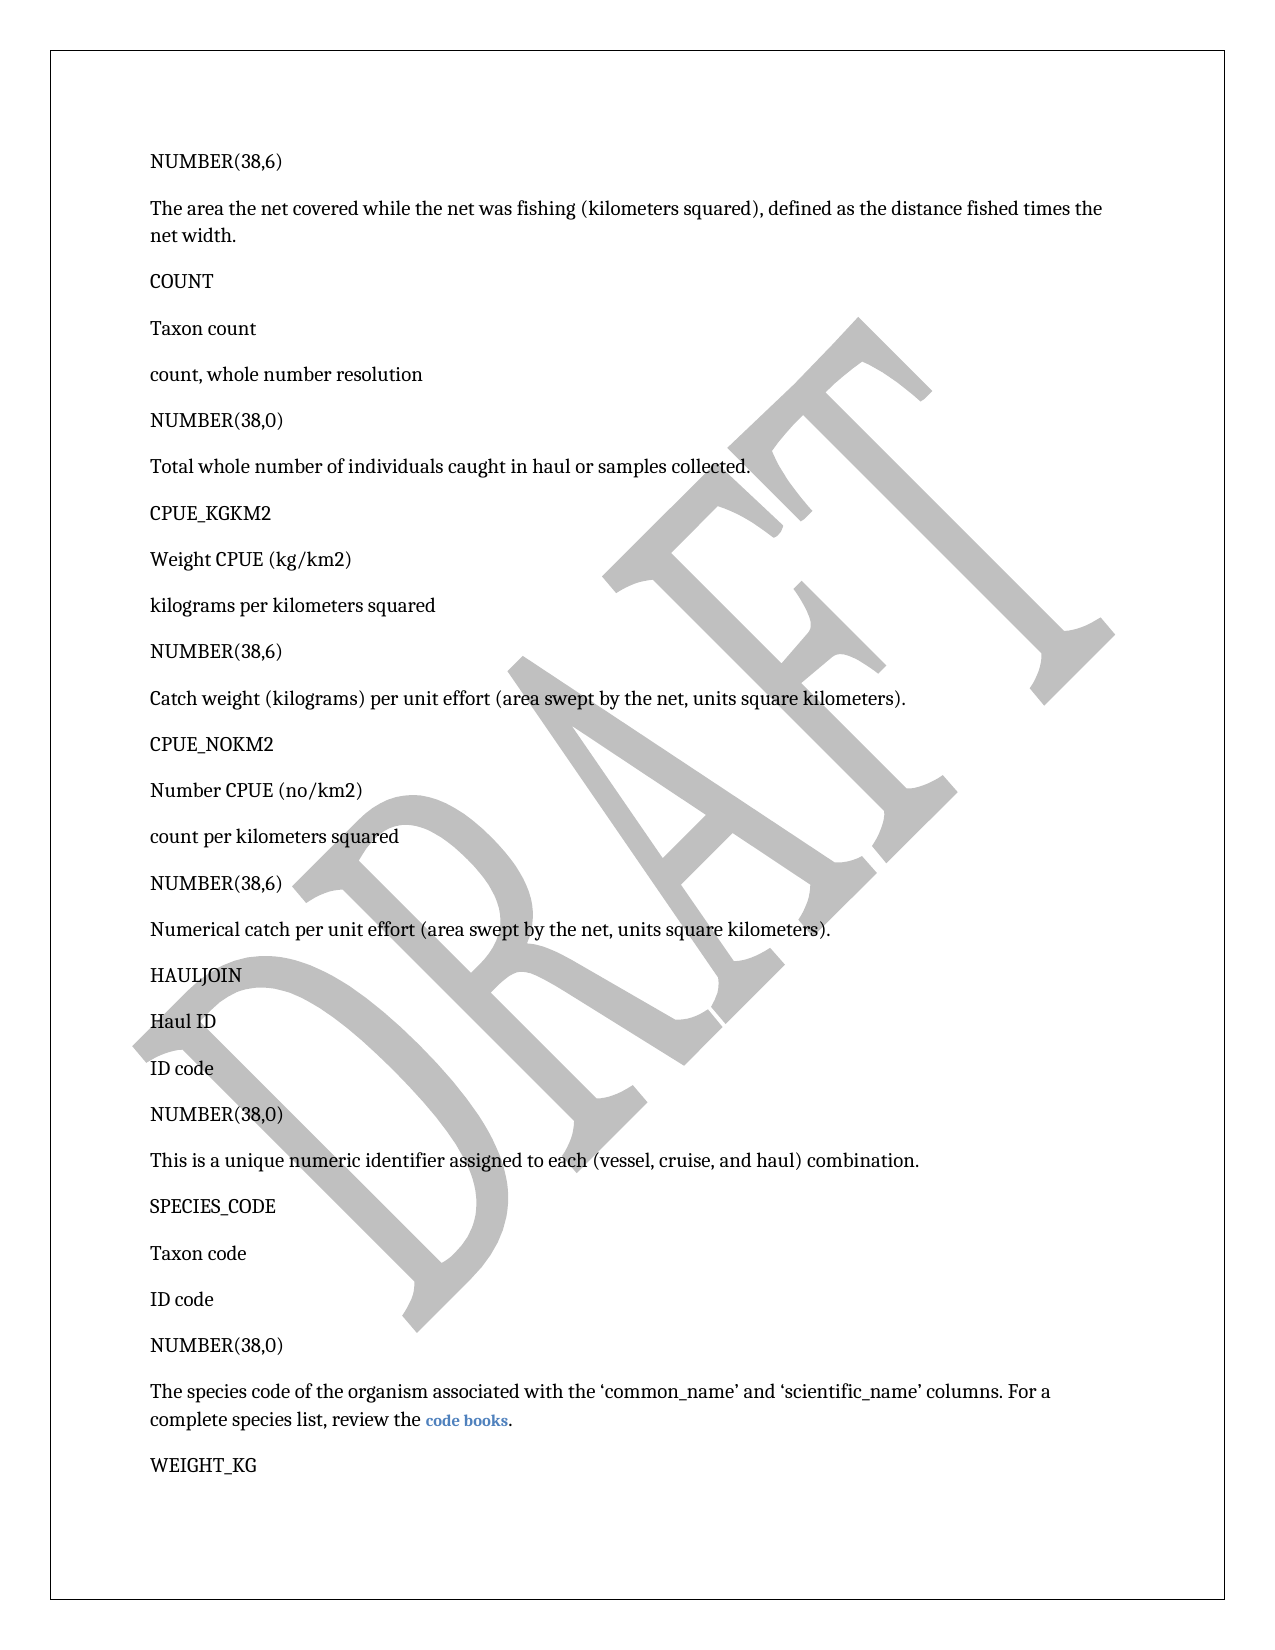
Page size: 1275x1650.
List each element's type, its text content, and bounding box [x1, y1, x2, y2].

text WEIGHT_KG [150, 1454, 1125, 1478]
text ID code [150, 1056, 1125, 1080]
text The species code of the organism associated with the ‘common_name’ and ‘scientific_name’ columns. For a complete species list, review the code books. [150, 1380, 1125, 1431]
text Weight CPUE (kg/km2) [150, 547, 1125, 571]
text Taxon count [150, 316, 1125, 340]
text CPUE_NOKM2 [150, 732, 1125, 756]
text ID code [150, 1287, 1125, 1311]
text Taxon code [150, 1241, 1125, 1265]
text NUMBER(38,0) [150, 1102, 1125, 1126]
text Numerical catch per unit effort (area swept by the net, units square kilometers). [150, 917, 1125, 941]
text NUMBER(38,6) [150, 640, 1125, 664]
text HAULJOIN [150, 964, 1125, 988]
text Catch weight (kilograms) per unit effort (area swept by the net, units square kilometers). [150, 686, 1125, 710]
text This is a unique numeric identifier assigned to each (vessel, cruise, and haul) combination. [150, 1149, 1125, 1173]
text count, whole number resolution [150, 362, 1125, 386]
text NUMBER(38,6) [150, 871, 1125, 895]
text kilograms per kilometers squared [150, 594, 1125, 618]
text Total whole number of individuals caught in haul or samples collected. [150, 455, 1125, 479]
text SPECIES_CODE [150, 1195, 1125, 1219]
text NUMBER(38,0) [150, 1334, 1125, 1358]
text Number CPUE (no/km2) [150, 779, 1125, 803]
text count per kilometers squared [150, 825, 1125, 849]
text The area the net covered while the net was fishing (kilometers squared), defined as the distance fished times the net width. [150, 196, 1125, 248]
text COUNT [150, 270, 1125, 294]
text NUMBER(38,0) [150, 409, 1125, 433]
text Haul ID [150, 1010, 1125, 1034]
text NUMBER(38,6) [150, 150, 1125, 174]
text CPUE_KGKM2 [150, 501, 1125, 525]
